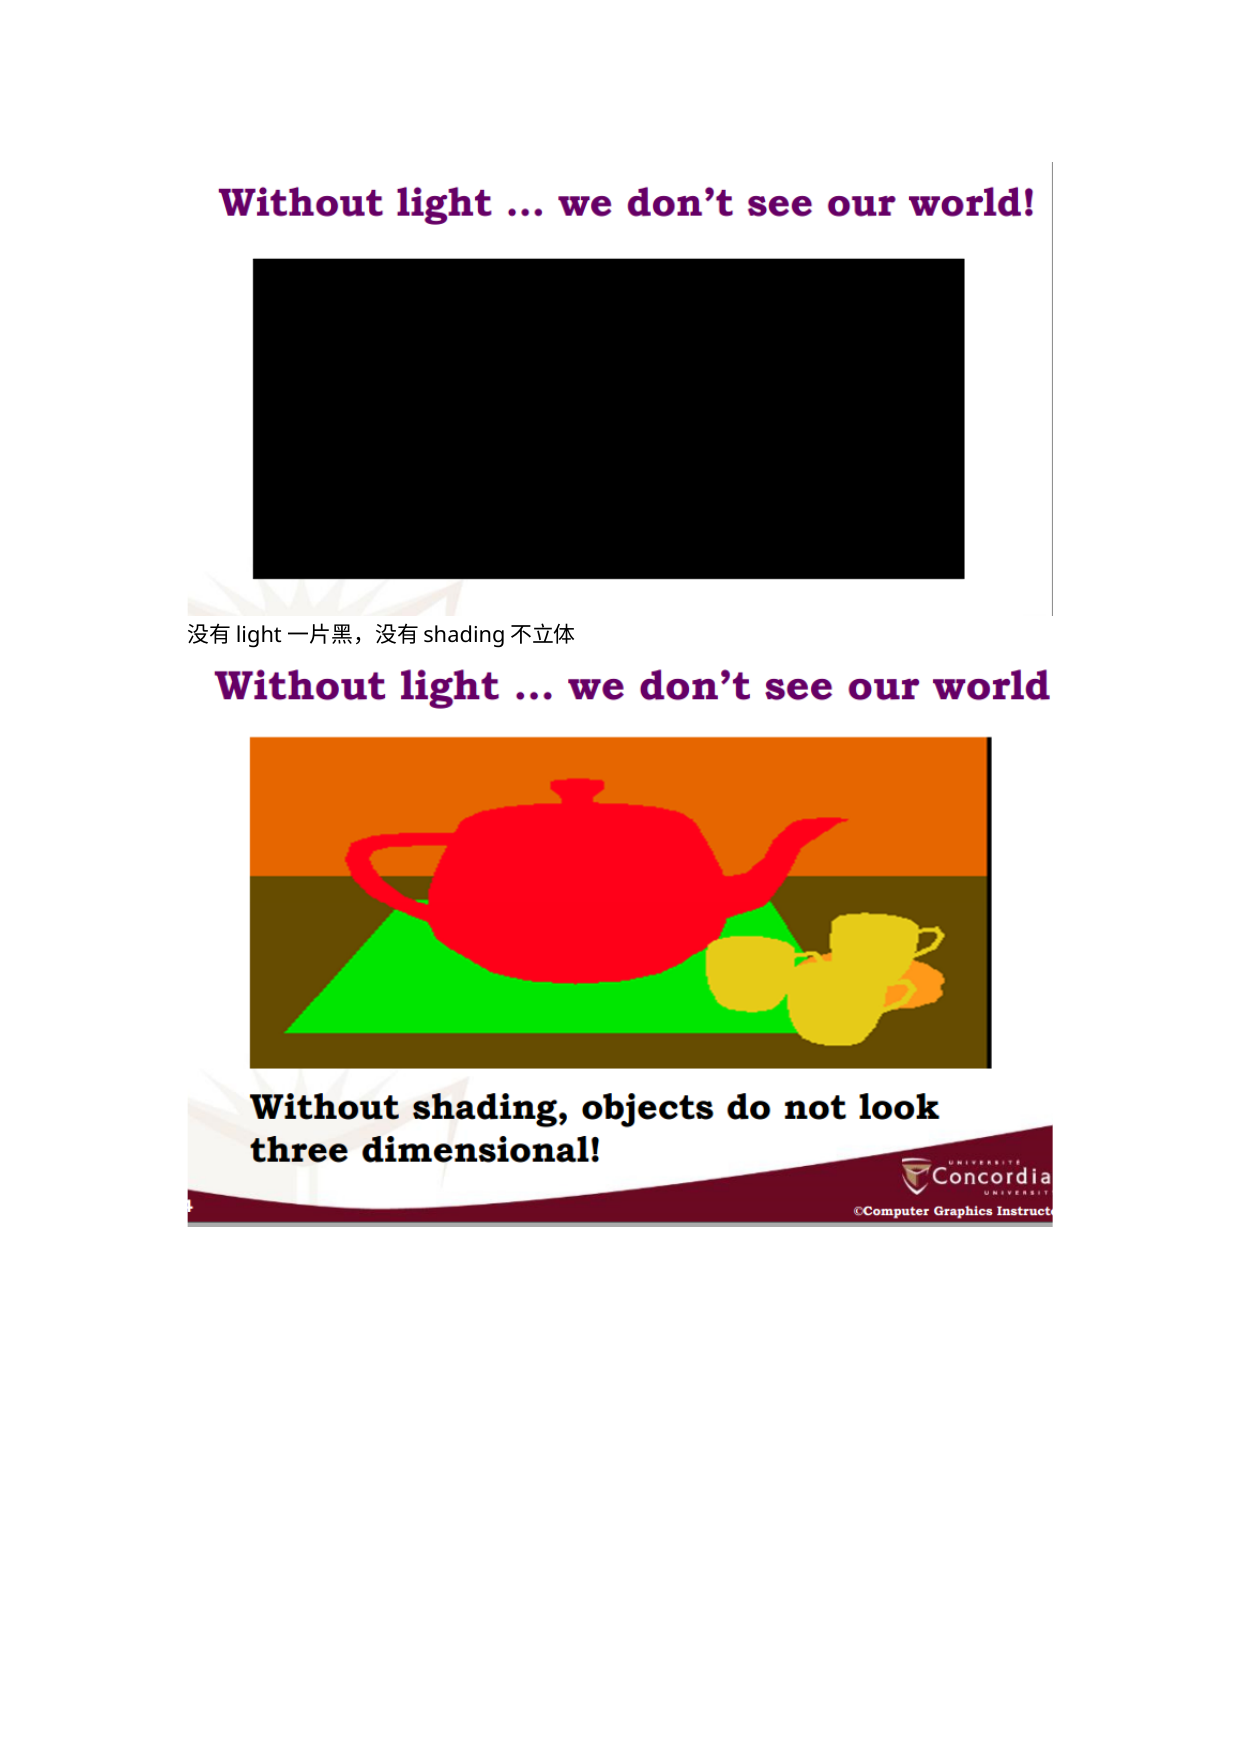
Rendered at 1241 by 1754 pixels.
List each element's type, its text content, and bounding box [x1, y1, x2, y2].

picture [187, 162, 1053, 616]
text 没有light 一片黑，没有shading不立体 [187, 617, 1053, 649]
picture [187, 649, 1053, 1227]
